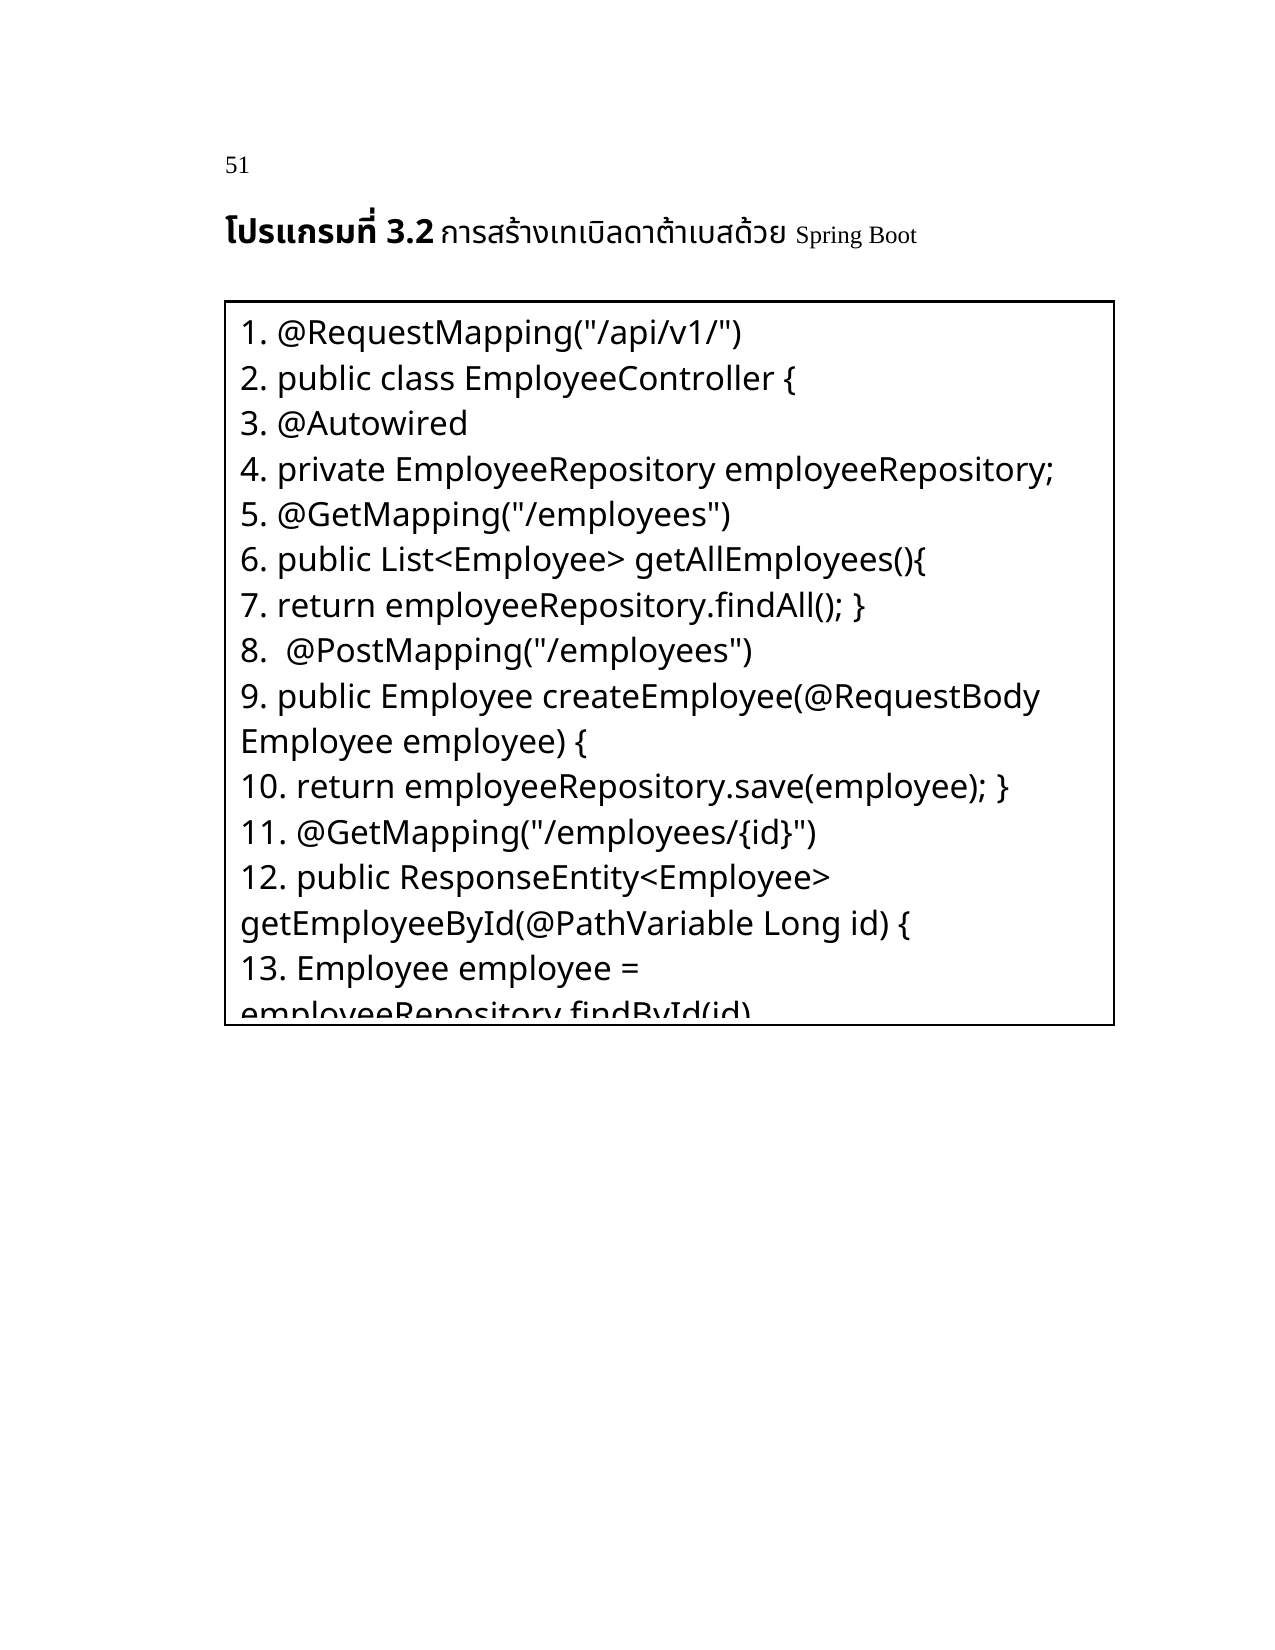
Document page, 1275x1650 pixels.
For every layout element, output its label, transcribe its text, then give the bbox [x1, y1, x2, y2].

text โปรแกรมที่ 3.2 การสร้างเทเบิลดาต้าเบสด้วย Spring Boot [225, 207, 1125, 258]
